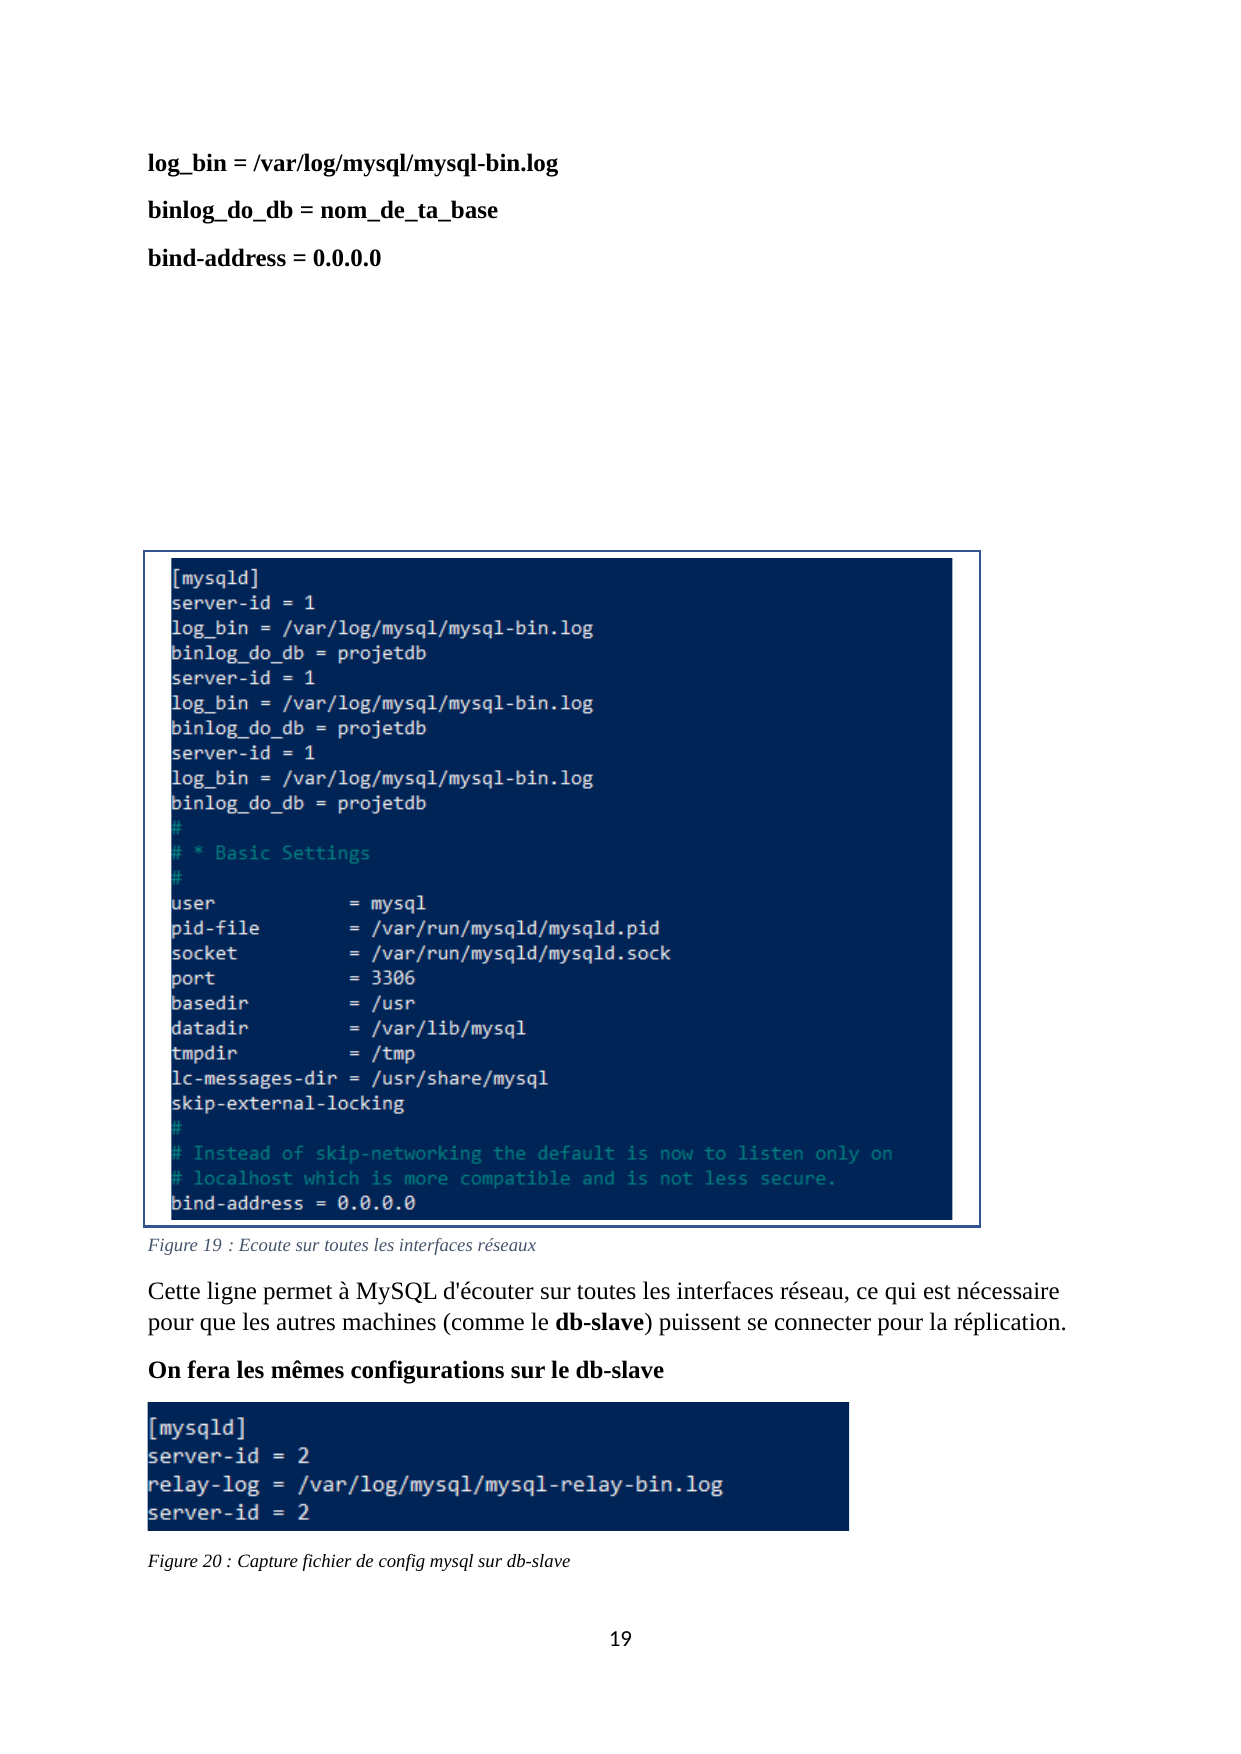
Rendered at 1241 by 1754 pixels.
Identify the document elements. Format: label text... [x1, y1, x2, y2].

picture [171, 558, 953, 1220]
text log_bin = /var/log/mysql/mysql-bin.log [148, 148, 1093, 176]
text bind-address = 0.0.0.0 [148, 243, 1093, 272]
picture [147, 1402, 850, 1531]
text Cette ligne permet à MySQL d'écouter sur toutes les interfaces réseau, ce qui est nécessaire pour que les autres machines (comme le db-slave) puissent se connecter pour la réplication. [148, 1276, 1093, 1336]
text binlog_do_db = nom_de_ta_base [148, 195, 1093, 224]
text Figure 20 : Capture fichier de config mysql sur db-slave [148, 1550, 1093, 1571]
text On fera les mêmes configurations sur le db-slave [148, 1355, 1093, 1384]
text Figure 19 : Ecoute sur toutes les interfaces réseaux [148, 1234, 1093, 1256]
